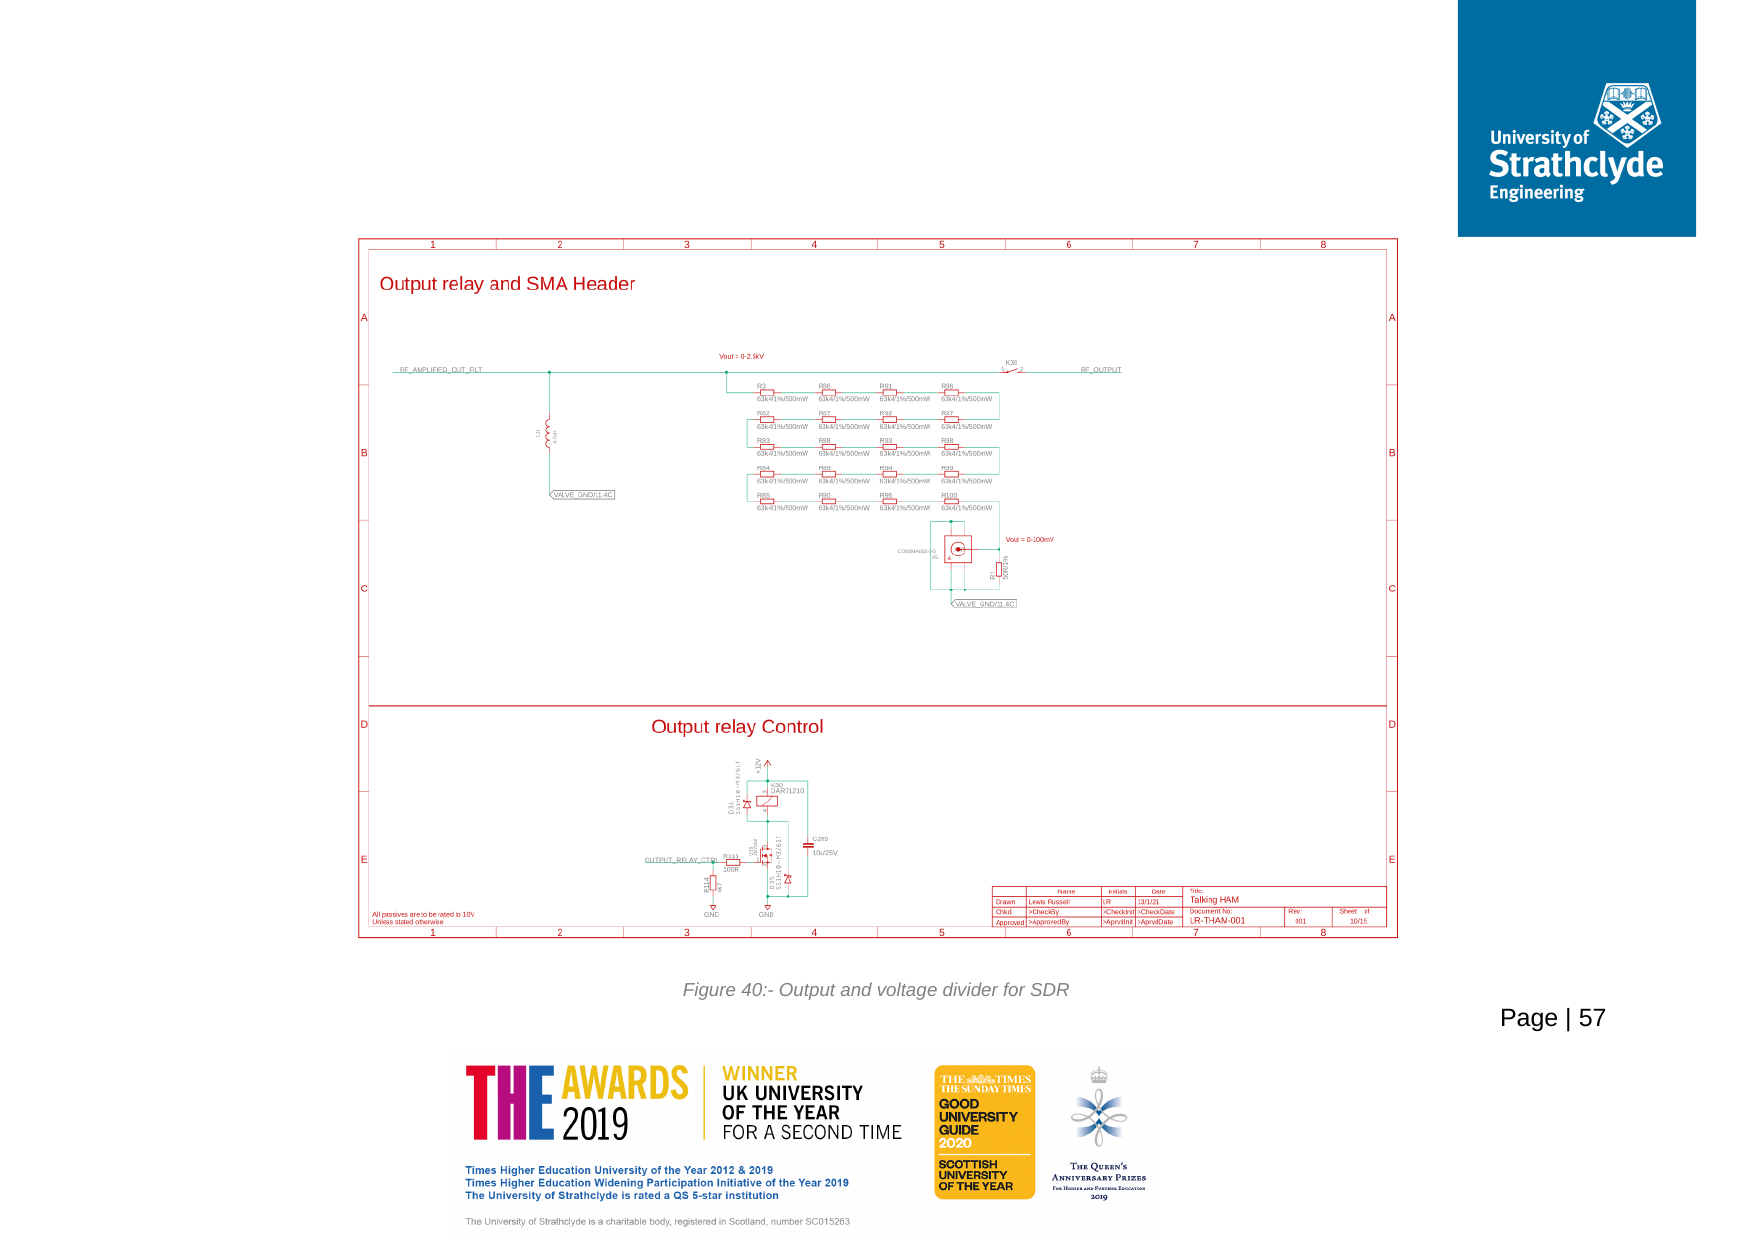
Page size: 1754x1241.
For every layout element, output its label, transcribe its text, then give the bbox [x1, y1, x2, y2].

picture [1603, 112, 1613, 124]
picture [1524, 158, 1533, 176]
picture [1491, 150, 1508, 176]
picture [352, 236, 1402, 944]
picture [1518, 135, 1523, 143]
picture [1491, 186, 1498, 198]
picture [1604, 84, 1651, 135]
text Figure 40:- Output and voltage divider for SDR [148, 978, 1606, 1000]
picture [1647, 158, 1662, 176]
picture [1594, 116, 1599, 126]
picture [1552, 154, 1562, 176]
picture [452, 1051, 1160, 1238]
picture [1526, 136, 1533, 143]
picture [1566, 151, 1580, 176]
picture [1609, 158, 1626, 184]
picture [1492, 131, 1500, 143]
picture [1601, 151, 1607, 176]
picture [1642, 113, 1649, 121]
picture [1510, 154, 1520, 176]
picture [1535, 190, 1556, 198]
picture [1628, 151, 1643, 176]
picture [1622, 127, 1629, 135]
picture [1504, 135, 1510, 143]
picture [1584, 157, 1597, 176]
picture [1535, 158, 1550, 176]
picture [1563, 135, 1568, 145]
